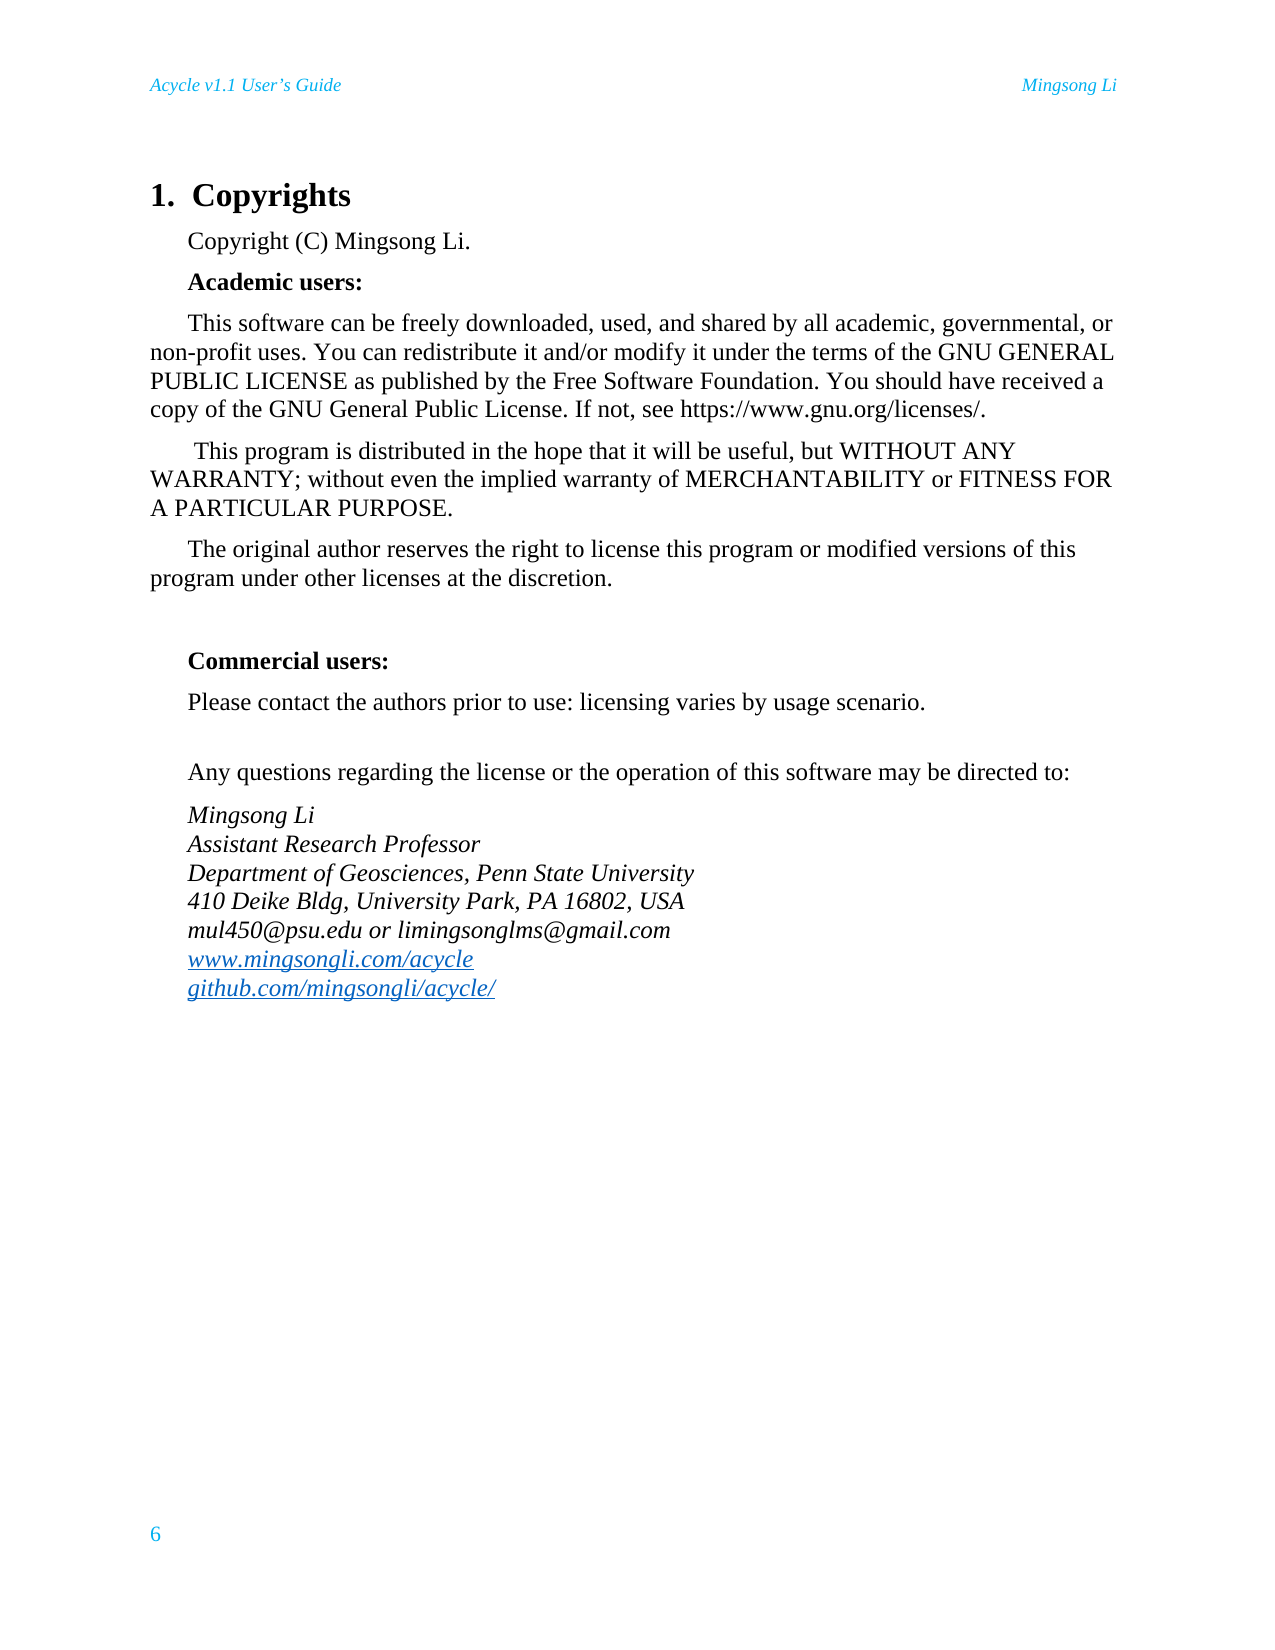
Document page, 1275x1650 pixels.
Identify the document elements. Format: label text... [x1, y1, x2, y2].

subtitle 1. Copyrights [150, 175, 1125, 213]
text Department of Geosciences, Penn State University [187, 858, 1125, 886]
text Copyright (C) Mingsong Li. [150, 226, 1125, 254]
text This software can be freely downloaded, used, and shared by all academic, governmental, or non-profit uses. You can redistribute it and/or modify it under the terms of the GNU GENERAL PUBLIC LICENSE as published by the Free Software Foundation. You should have received a copy of the GNU General Public License. If not, see https://www.gnu.org/licenses/. [150, 308, 1125, 423]
text Please contact the authors prior to use: licensing varies by usage scenario. [150, 687, 1125, 716]
text mul450@psu.edu or limingsonglms@gmail.com [187, 915, 1125, 944]
picture [151, 81, 157, 89]
text 410 Deike Bldg, University Park, PA 16802, USA [187, 886, 1125, 915]
text Academic users: [150, 267, 1125, 296]
text www.mingsongli.com/acycle [187, 944, 1125, 973]
text Assistant Research Professor [187, 829, 1125, 858]
text Mingsong Li [187, 800, 1125, 829]
text Commercial users: [150, 646, 1125, 674]
text The original author reserves the right to license this program or modified versions of this program under other licenses at the discretion. [150, 534, 1125, 592]
text github.com/mingsongli/acycle/ [187, 973, 1125, 1001]
text This program is distributed in the hope that it will be useful, but WITHOUT ANY WARRANTY; without even the implied warranty of MERCHANTABILITY or FITNESS FOR A PARTICULAR PURPOSE. [150, 436, 1125, 522]
text Any questions regarding the license or the operation of this software may be directed to: [150, 757, 1125, 786]
